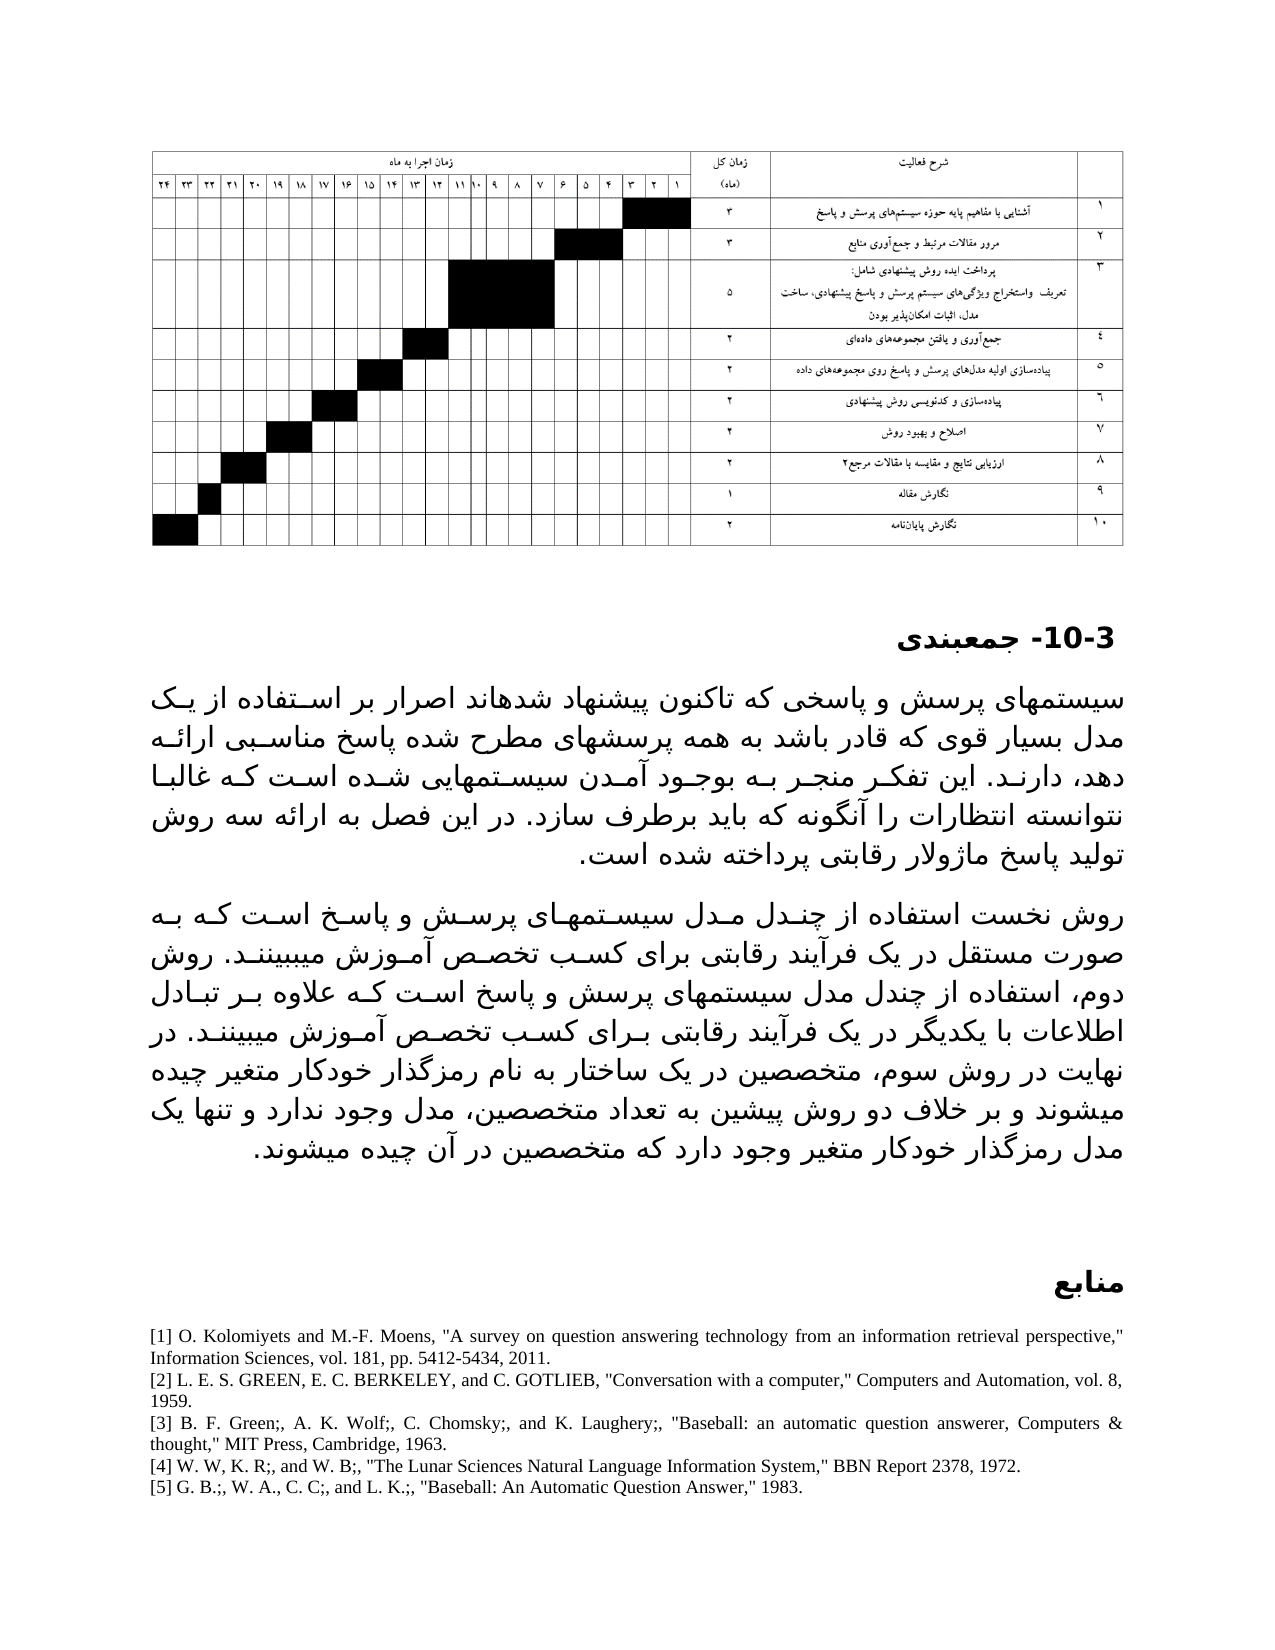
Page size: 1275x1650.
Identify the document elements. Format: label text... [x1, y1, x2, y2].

text [1] O. Kolomiyets and M.-F. Moens, "A survey on question answering technology from an information retrieval perspective," Information Sciences, vol. 181, pp. 5412-5434, 2011. [150, 1325, 1125, 1368]
picture [151, 150, 1125, 548]
text [5] G. B.;, W. A., C. C;, and L. K.;, "Baseball: An Automatic Question Answer," 1983. [150, 1476, 1125, 1498]
text [2] L. E. S. GREEN, E. C. BERKELEY, and C. GOTLIEB, "Conversation with a computer," Computers and Automation, vol. 8, 1959. [150, 1368, 1125, 1412]
text سیستمهای پرسش و پاسخی که تاکنون پیشنهاد شدهاند اصرار بر استفاده از یک مدل بسیار قوی که قادر باشد به همه پرسشهای مطرح شده پاسخ مناسبی ارائه دهد، دارند. این تفکر منجر به بوجود آمدن سیستمهایی شده است که غالبا نتوانسته انتظارات را آنگونه که باید برطرف سازد. در این فصل به ارائه سه روش تولید پاسخ ماژولار رقابتی پرداخته شده است. [150, 682, 1125, 871]
text روش نخست استفاده از چندل مدل سیستمهای پرسش و پاسخ است که به صورت مستقل در یک فرآیند رقابتی برای کسب تخصص آموزش میببینند. روش دوم، استفاده از چندل مدل سیستمهای پرسش و پاسخ است که علاوه بر تبادل اطلاعات با یکدیگر در یک فرآیند رقابتی برای کسب تخصص آموزش میبینند. در نهایت در روش سوم، متخصصین در یک ساختار به نام رمزگذار خودکار متغیر چیده میشوند و بر خلاف دو روش پیشین به تعداد متخصصین، مدل وجود ندارد و تنها یک مدل رمزگذار خودکار متغیر وجود دارد که متخصصین در آن چیده میشوند. [150, 897, 1125, 1165]
text منابع [150, 1266, 1125, 1299]
text 10-3- جمعبندی [150, 622, 1125, 656]
text [3] B. F. Green;, A. K. Wolf;, C. Chomsky;, and K. Laughery;, "Baseball: an automatic question answerer, Computers & thought," MIT Press, Cambridge, 1963. [150, 1412, 1125, 1455]
text [4] W. W, K. R;, and W. B;, "The Lunar Sciences Natural Language Information System," BBN Report 2378, 1972. [150, 1455, 1125, 1476]
